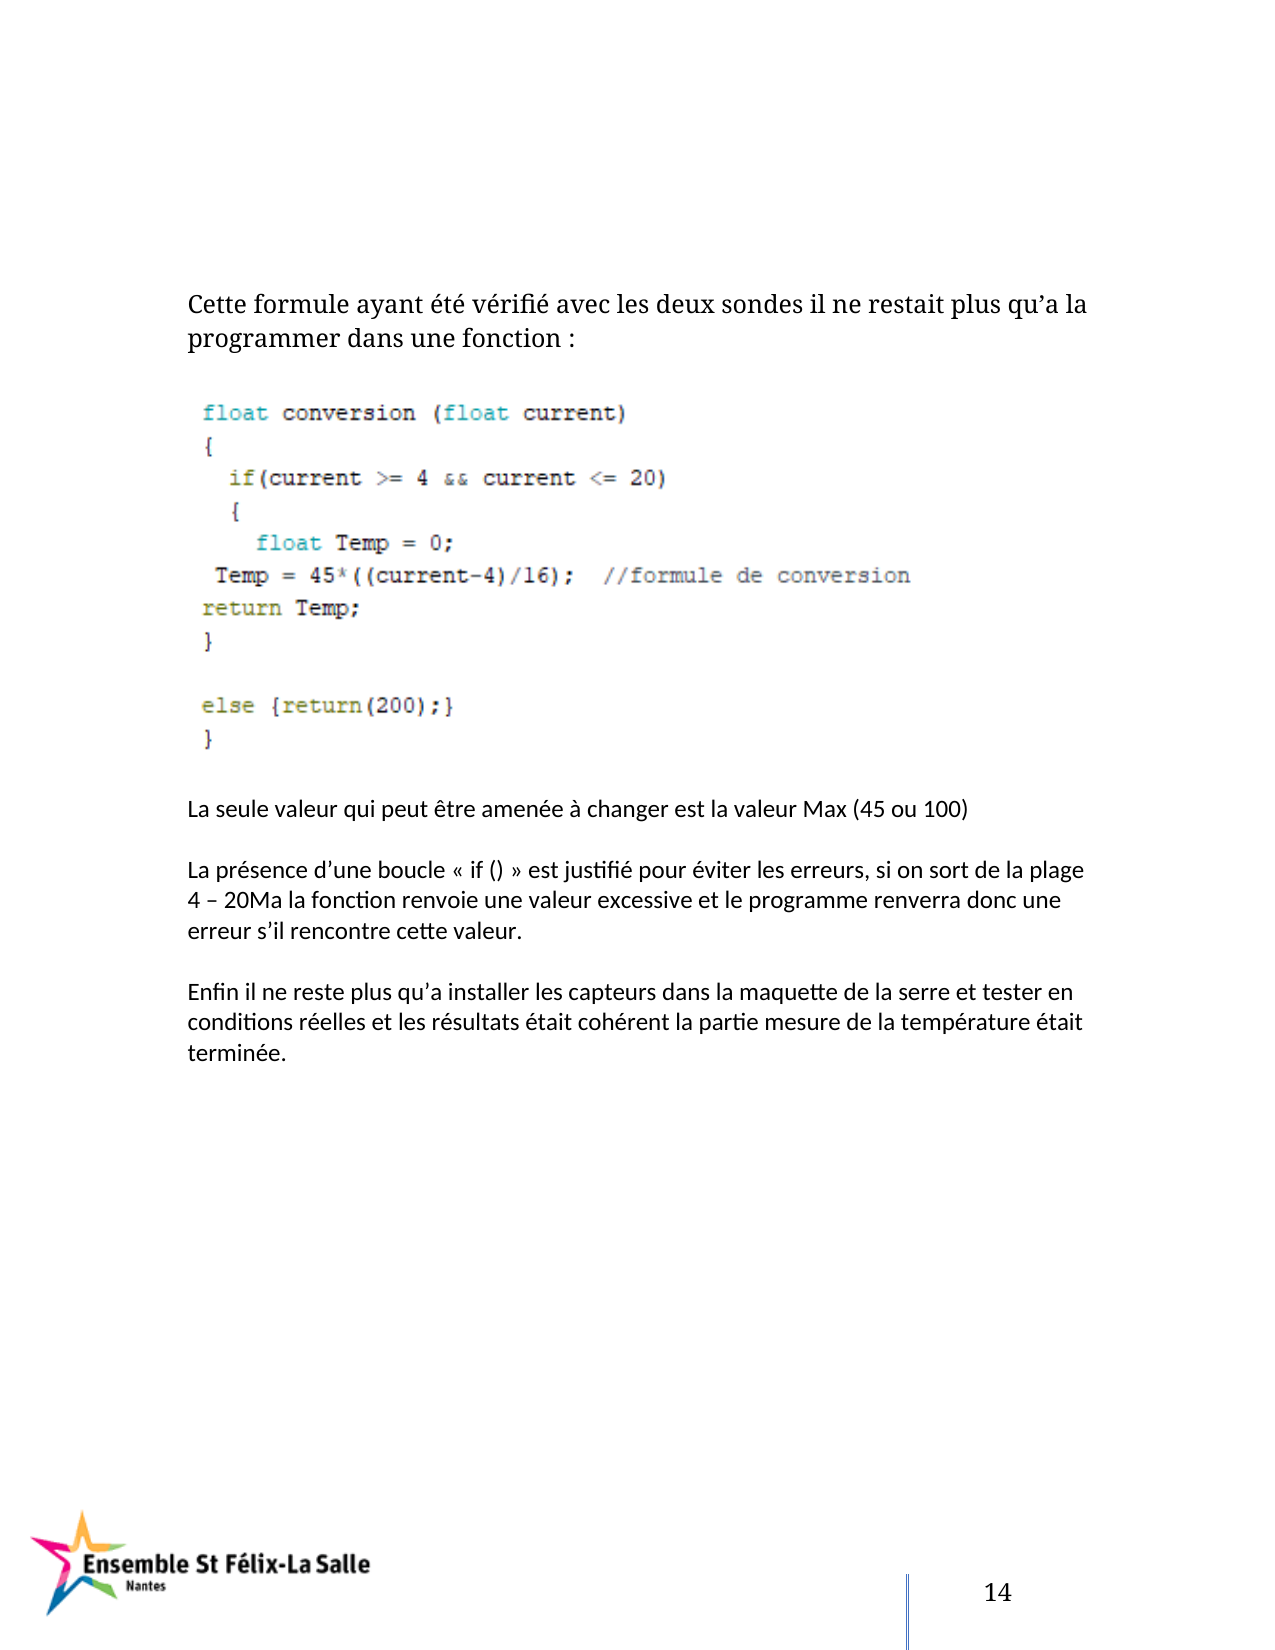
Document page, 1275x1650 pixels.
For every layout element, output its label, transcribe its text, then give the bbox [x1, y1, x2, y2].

text Cette formule ayant été vérifié avec les deux sondes il ne restait plus qu’a la programmer dans une fonction : [187, 286, 1088, 354]
picture [187, 388, 1275, 759]
text La présence d’une boucle « if () » est justifié pour éviter les erreurs, si on sort de la plage 4 – 20Ma la fonction renvoie une valeur excessive et le programme renverra donc une erreur s’il rencontre cette valeur. [187, 854, 1088, 945]
text La seule valeur qui peut être amenée à changer est la valeur Max (45 ou 100) [187, 793, 1088, 823]
picture [29, 1507, 374, 1621]
text Enfin il ne reste plus qu’a installer les capteurs dans la maquette de la serre et tester en conditions réelles et les résultats était cohérent la partie mesure de la température était terminée. [187, 976, 1088, 1067]
